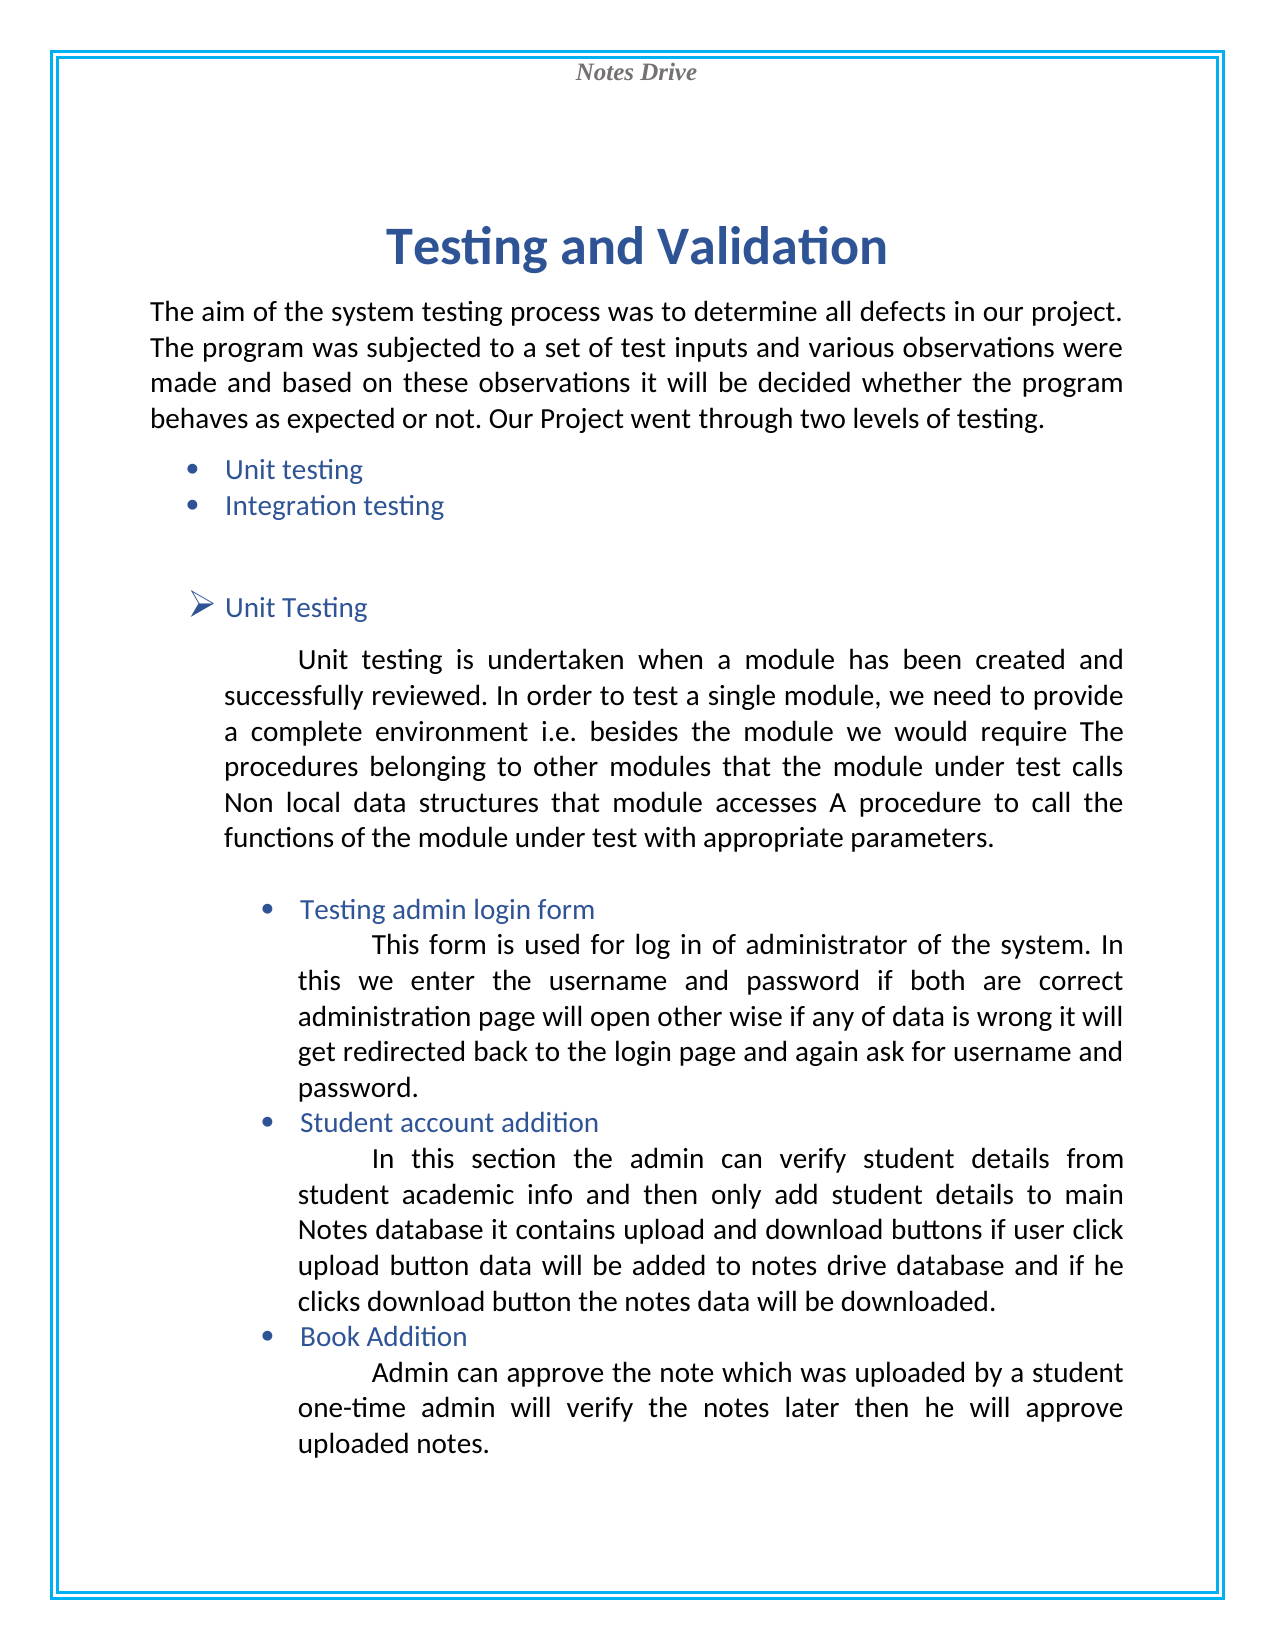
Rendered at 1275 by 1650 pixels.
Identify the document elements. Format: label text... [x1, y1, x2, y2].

list Unit Testing [187, 589, 1125, 626]
text Testing and Validation [150, 211, 1125, 278]
list Unit testing [187, 451, 1125, 487]
text Admin can approve the note which was uploaded by a student one-time admin will verify the notes later then he will approve uploaded notes. [298, 1354, 1125, 1461]
list Book Addition [262, 1318, 1125, 1354]
text Unit testing is undertaken when a module has been created and successfully reviewed. In order to test a single module, we need to provide a complete environment i.e. besides the module we would require The procedures belonging to other modules that the module under test calls Non local data structures that module accesses A procedure to call the functions of the module under test with appropriate parameters. [224, 641, 1125, 855]
list Testing admin login form [262, 891, 1125, 926]
text The aim of the system testing process was to determine all defects in our project. The program was subjected to a set of test inputs and various observations were made and based on these observations it will be decided whether the program behaves as expected or not. Our Project went through two levels of testing. [150, 293, 1125, 436]
text In this section the admin can verify student details from student academic info and then only add student details to main Notes database it contains upload and download buttons if user click upload button data will be added to notes drive database and if he clicks download button the notes data will be downloaded. [298, 1140, 1125, 1318]
text This form is used for log in of administrator of the system. In this we enter the username and password if both are correct administration page will open other wise if any of data is wrong it will get redirected back to the login page and again ask for username and password. [298, 926, 1125, 1104]
list Integration testing [187, 487, 1125, 523]
list Student account addition [262, 1104, 1125, 1140]
